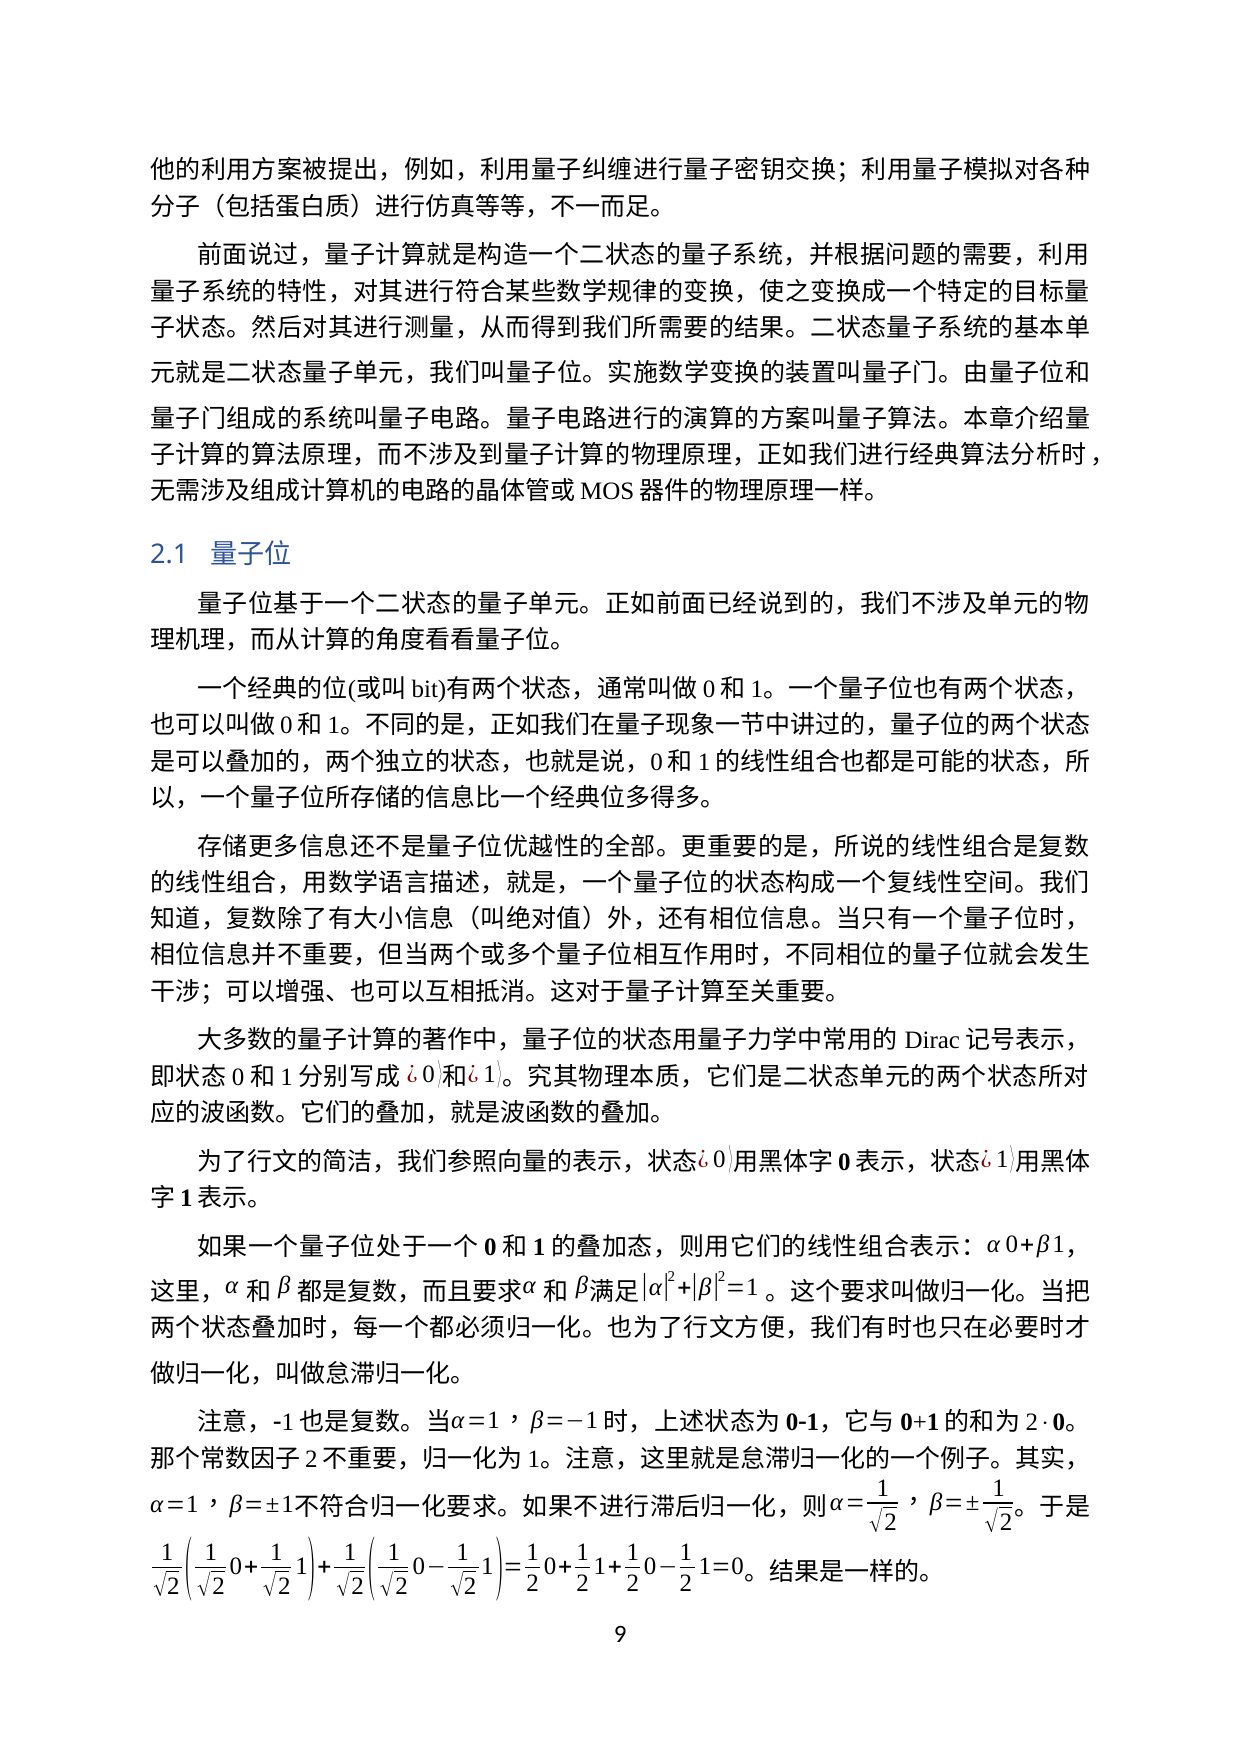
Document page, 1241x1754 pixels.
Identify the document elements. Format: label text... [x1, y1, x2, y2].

text 前面说过，量子计算就是构造一个二状态的量子系统，并根据问题的需要，利用量子系统的特性，对其进行符合某些数学规律的变换，使之变换成一个特定的目标量子状态。然后对其进行测量，从而得到我们所需要的结果。二状态量子系统的基本单元就是二状态量子单元，我们叫量子位。实施数学变换的装置叫量子门。由量子位和量子门组成的系统叫量子电路。量子电路进行的演算的方案叫量子算法。本章介绍量子计算的算法原理，而不涉及到量子计算的物理原理，正如我们进行经典算法分析时，无需涉及组成计算机的电路的晶体管或MOS器件的物理原理一样。 [150, 235, 1090, 507]
text 大多数的量子计算的著作中，量子位的状态用量子力学中常用的Dirac记号表示，即状态0和1分别写成 和。究其物理本质，它们是二状态单元的两个状态所对应的波函数。它们的叠加，就是波函数的叠加。 [150, 1020, 1090, 1129]
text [150, 150, 1090, 222]
text 存储更多信息还不是量子位优越性的全部。更重要的是，所说的线性组合是复数的线性组合，用数学语言描述，就是，一个量子位的状态构成一个复线性空间。我们知道，复数除了有大小信息（叫绝对值）外，还有相位信息。当只有一个量子位时，相位信息并不重要，但当两个或多个量子位相互作用时，不同相位的量子位就会发生干涉；可以增强、也可以互相抵消。这对于量子计算至关重要。 [150, 826, 1090, 1007]
subtitle 量子位 [150, 532, 1090, 571]
text 为了行文的简洁，我们参照向量的表示，状态用黑体字0表示，状态用黑体字1表示。 [150, 1141, 1090, 1214]
text 一个经典的位(或叫bit)有两个状态，通常叫做0和1。一个量子位也有两个状态，也可以叫做0和1。不同的是，正如我们在量子现象一节中讲过的，量子位的两个状态是可以叠加的，两个独立的状态，也就是说，0和1的线性组合也都是可能的状态，所以，一个量子位所存储的信息比一个经典位多得多。 [150, 669, 1090, 814]
text 量子位基于一个二状态的量子单元。正如前面已经说到的，我们不涉及单元的物理机理，而从计算的角度看看量子位。 [150, 584, 1090, 656]
text 注意，1也是复数。当 时，上述状态为01，它与0+1的和为20。那个常数因子2不重要，归一化为1。注意，这里就是怠滞归一化的一个例子。其实，不符合归一化要求。如果不进行滞后归一化，则。于是。结果是一样的。 [150, 1402, 1090, 1603]
text 如果一个量子位处于一个0和1的叠加态，则用它们的线性组合表示：，这里， 和 都是复数，而且要求 和 满足 。这个要求叫做归一化。当把两个状态叠加时，每一个都必须归一化。也为了行文方便，我们有时也只在必要时才做归一化，叫做怠滞归一化。 [150, 1226, 1090, 1389]
